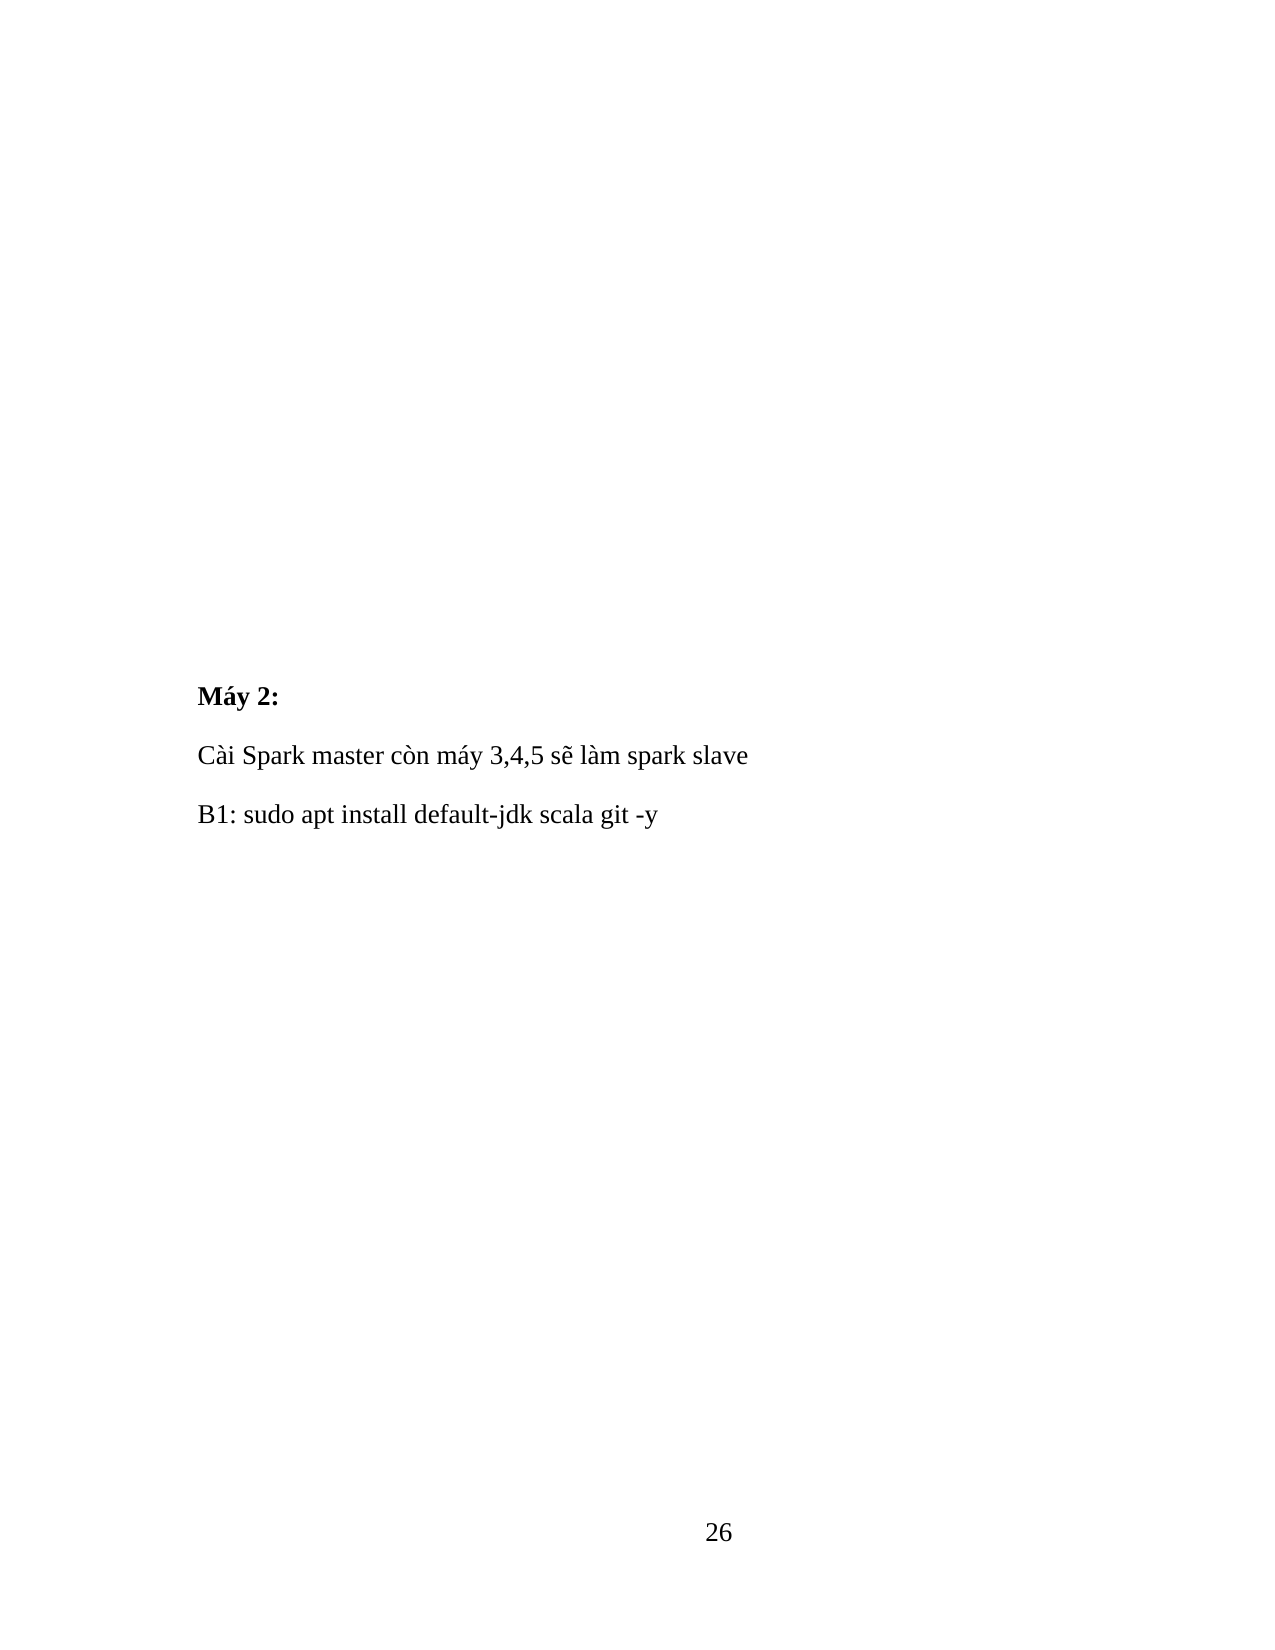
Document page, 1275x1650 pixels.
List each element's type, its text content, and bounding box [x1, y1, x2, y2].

text Máy 2: [197, 680, 1113, 711]
text B1: sudo apt install default-jdk scala git -y [197, 798, 1113, 830]
text Cài Spark master còn máy 3,4,5 sẽ làm spark slave [197, 739, 1113, 771]
